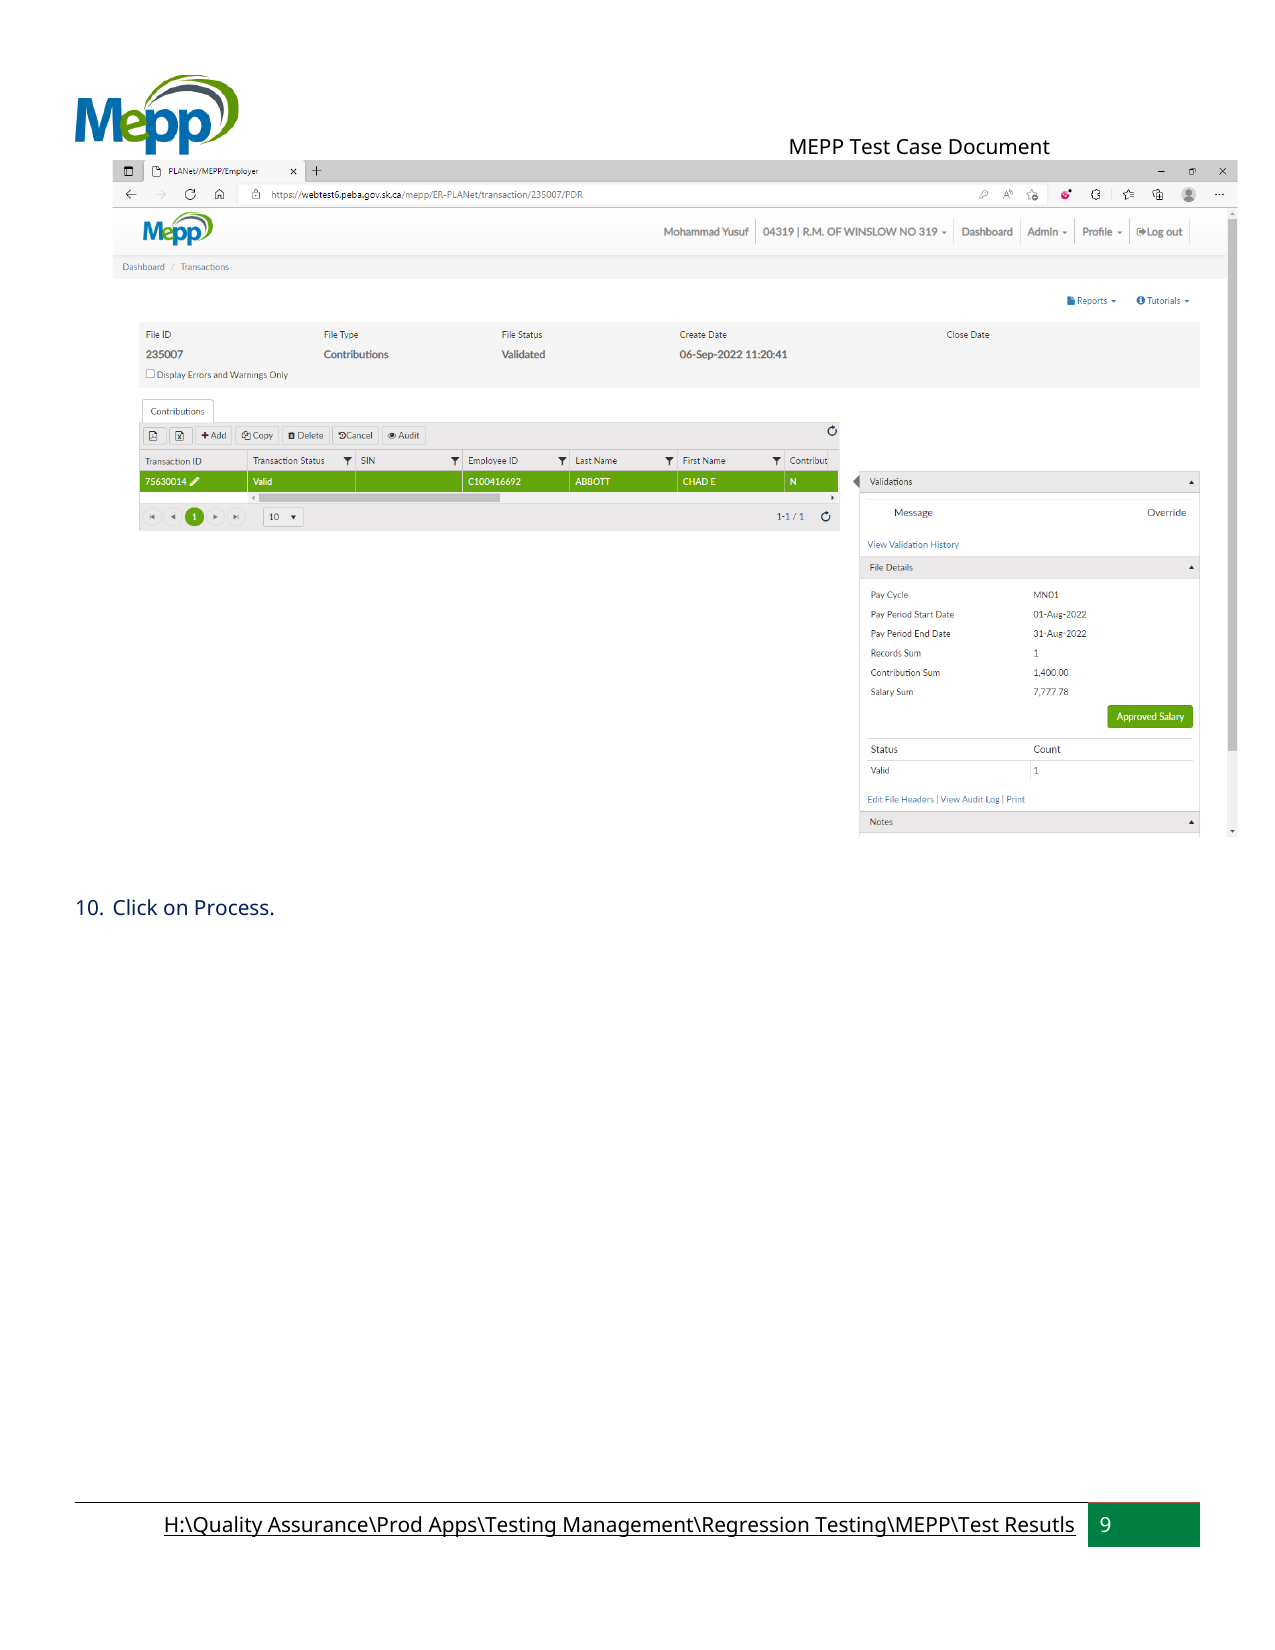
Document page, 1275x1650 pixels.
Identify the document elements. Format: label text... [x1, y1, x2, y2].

picture [112, 160, 1238, 837]
list Click on Process. [75, 893, 1200, 922]
picture [75, 75, 239, 155]
